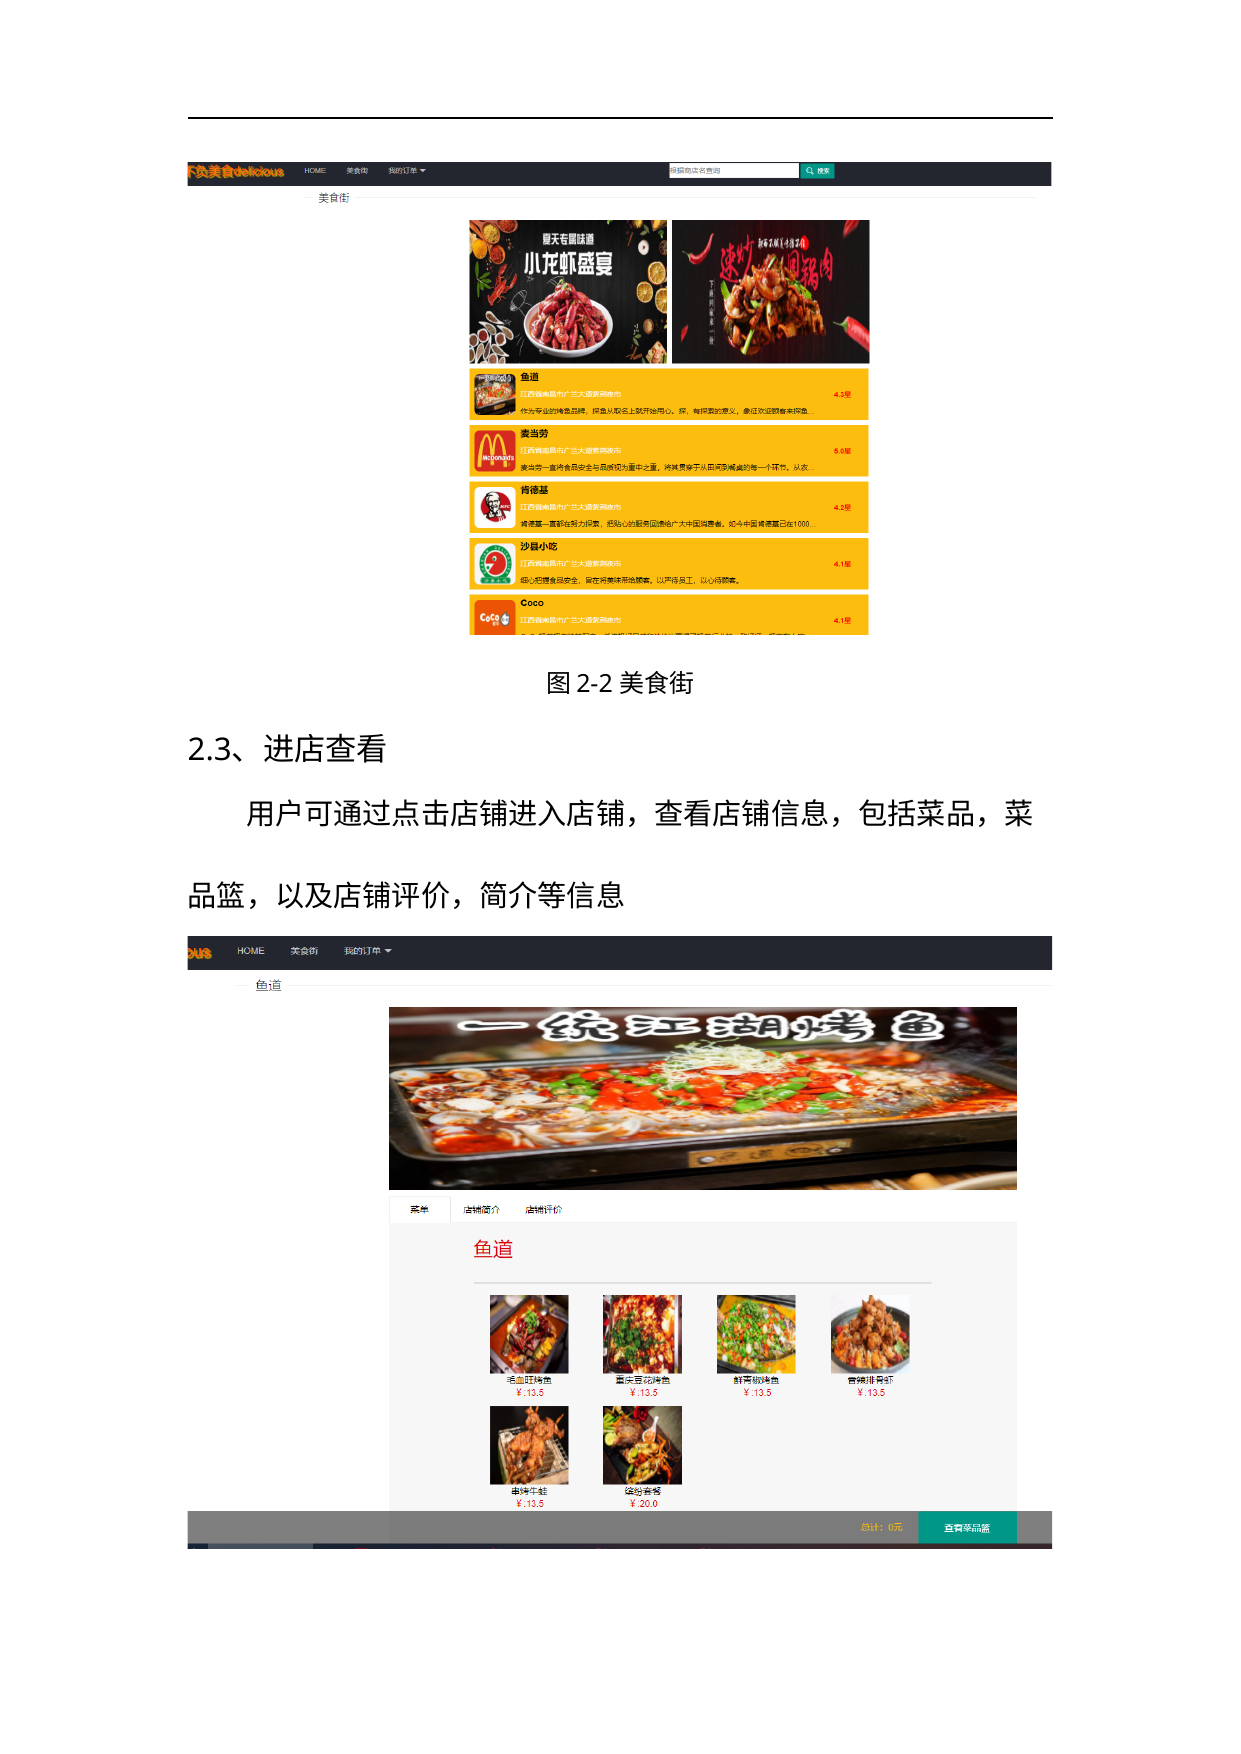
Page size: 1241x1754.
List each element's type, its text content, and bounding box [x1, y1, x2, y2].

picture [187, 162, 1052, 635]
picture [187, 936, 1053, 1549]
text 图2-2 美食街 [187, 649, 1053, 714]
list 用户可通过点击店铺进入店铺，查看店铺信息，包括菜品，菜品篮，以及店铺评价，简介等信息 [187, 779, 1053, 926]
subtitle 2.3、进店查看 [187, 714, 1053, 779]
